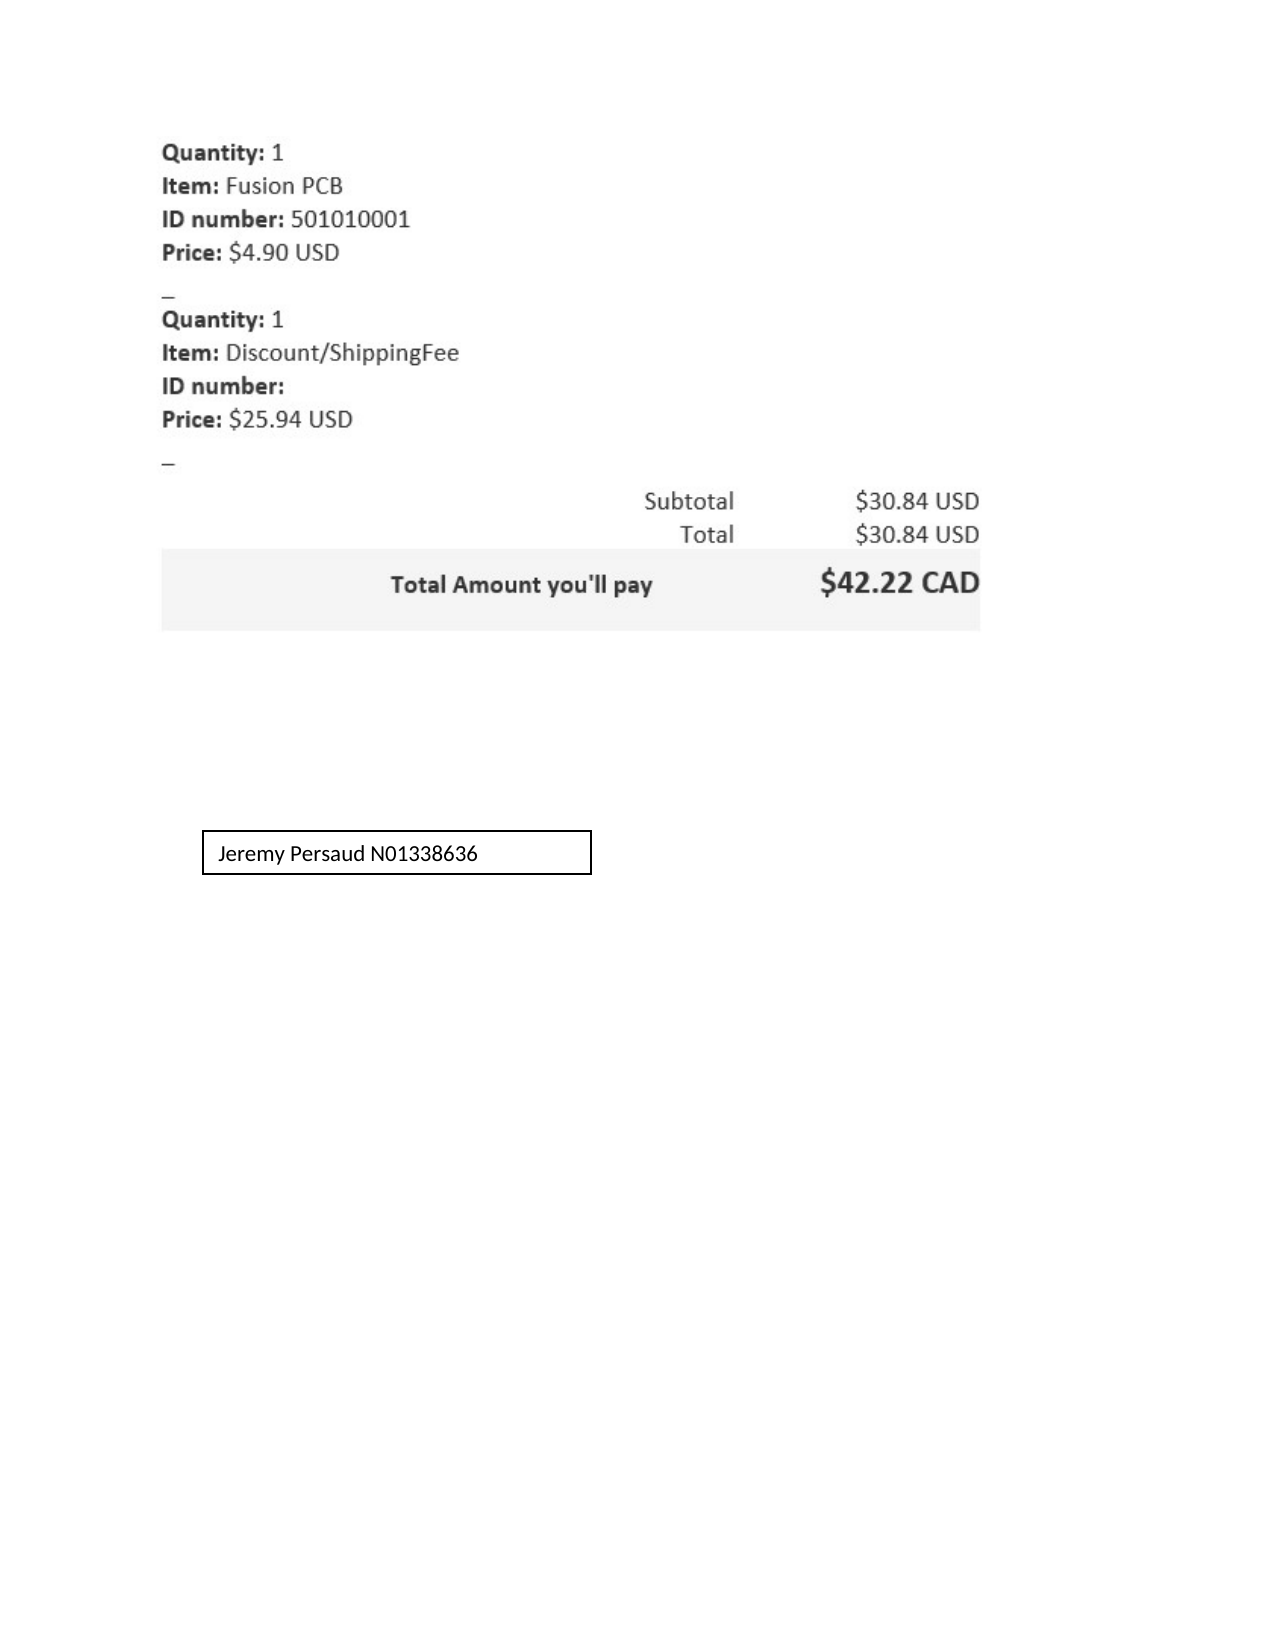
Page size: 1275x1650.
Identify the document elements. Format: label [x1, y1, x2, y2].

picture [121, 136, 1097, 672]
